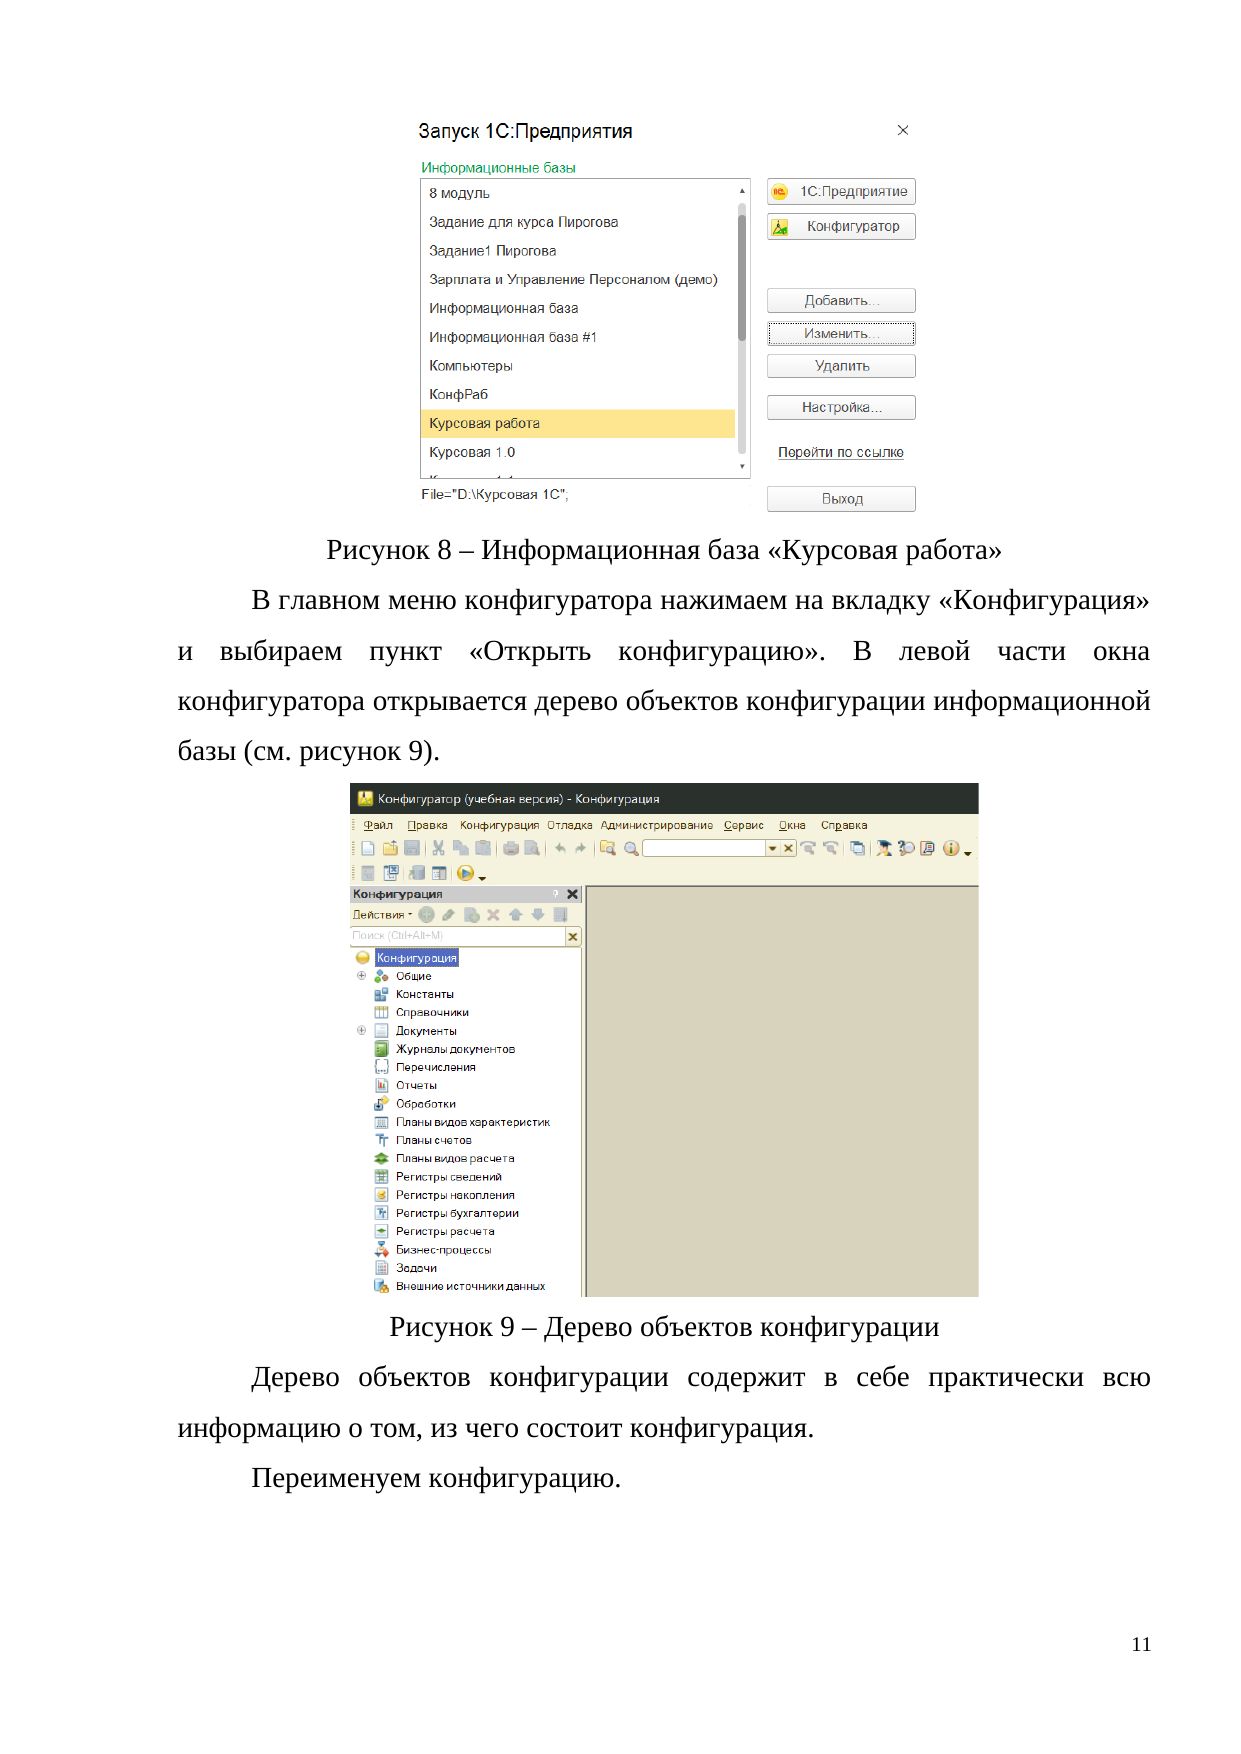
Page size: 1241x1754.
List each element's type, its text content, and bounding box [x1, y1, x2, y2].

text Переименуем конфигурацию. [177, 1460, 1152, 1493]
picture [406, 118, 923, 520]
text В главном меню конфигуратора нажимаем на вкладку «Конфигурация» и выбираем пункт «Открыть конфигурацию». В левой части окна конфигуратора открывается дерево объектов конфигурации информационной базы (см. рисунок 9). [177, 582, 1152, 767]
text Рисунок 9 – Дерево объектов конфигурации [177, 1309, 1152, 1343]
picture [350, 783, 979, 1297]
text Рисунок 8 – Информационная база «Курсовая работа» [177, 532, 1152, 566]
text Дерево объектов конфигурации содержит в себе практически всю информацию о том, из чего состоит конфигурация. [177, 1359, 1152, 1443]
